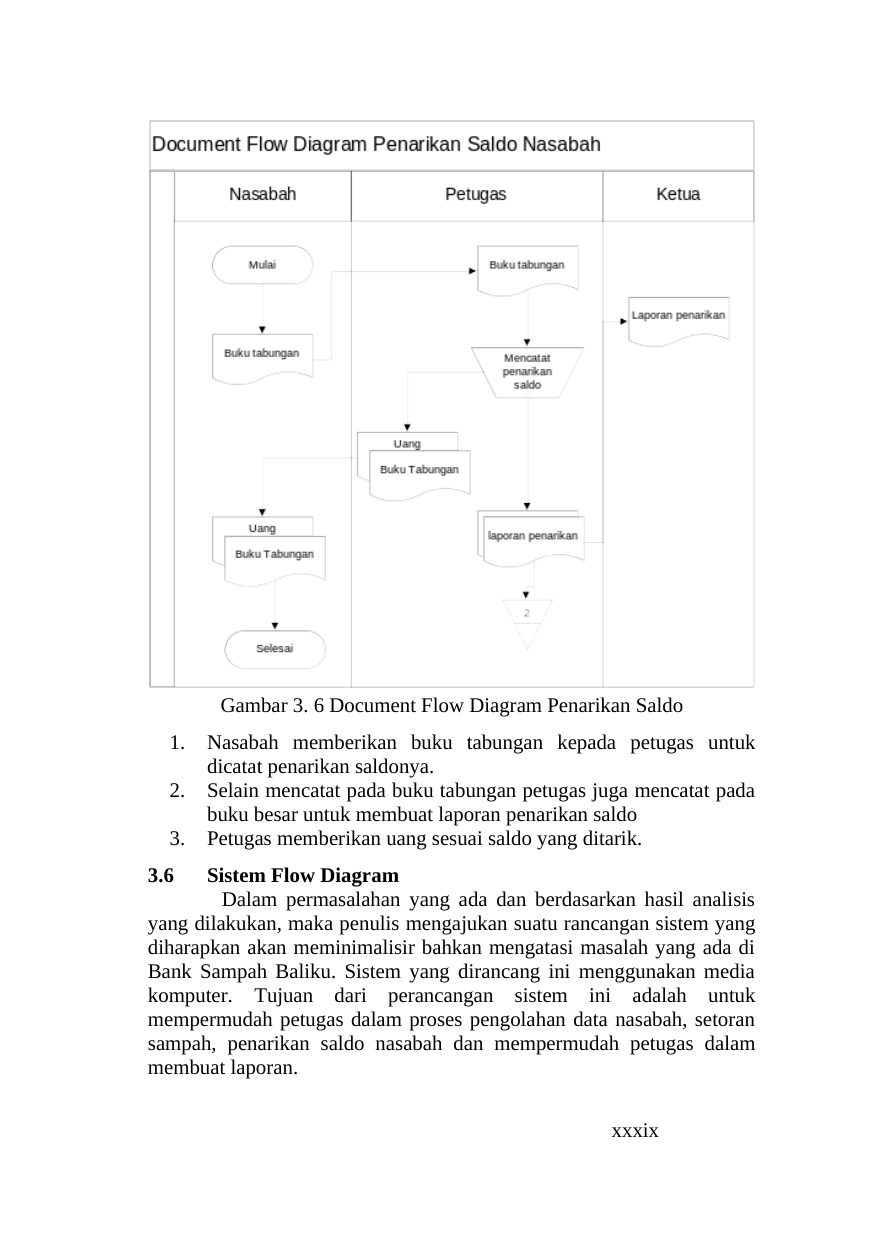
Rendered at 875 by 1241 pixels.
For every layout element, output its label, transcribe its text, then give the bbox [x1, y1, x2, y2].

list Nasabah memberikan buku tabungan kepada petugas untuk dicatat penarikan saldonya. [169, 730, 756, 778]
list Petugas memberikan uang sesuai saldo yang ditarik. [169, 826, 756, 850]
text Sistem Flow Diagram [148, 862, 756, 887]
text Dalam permasalahan yang ada dan berdasarkan hasil analisis yang dilakukan, maka penulis mengajukan suatu rancangan sistem yang diharapkan akan meminimalisir bahkan mengatasi masalah yang ada di Bank Sampah Baliku. Sistem yang dirancang ini menggunakan media komputer. Tujuan dari perancangan sistem ini adalah untuk mempermudah petugas dalam proses pengolahan data nasabah, setoran sampah, penarikan saldo nasabah dan mempermudah petugas dalam membuat laporan. [148, 887, 756, 1079]
list Selain mencatat pada buku tabungan petugas juga mencatat pada buku besar untuk membuat laporan penarikan saldo [169, 778, 756, 826]
